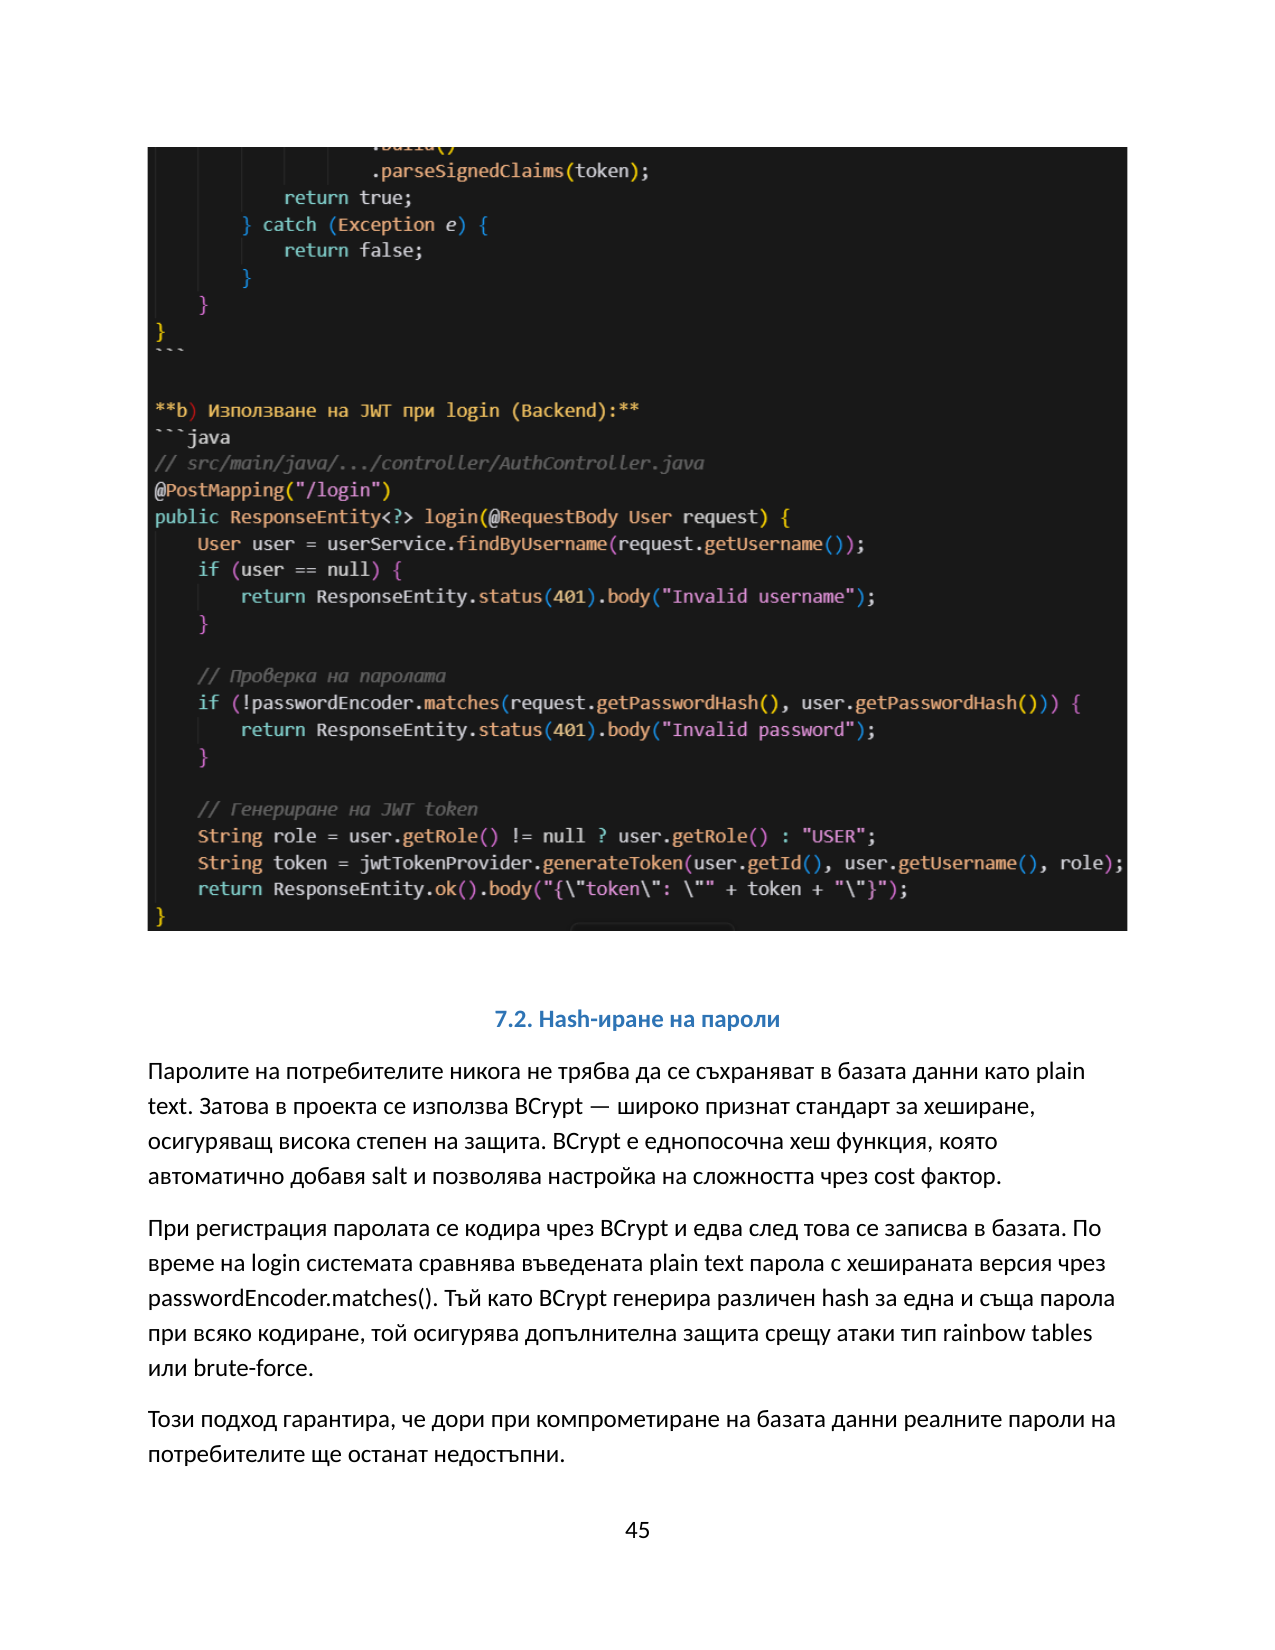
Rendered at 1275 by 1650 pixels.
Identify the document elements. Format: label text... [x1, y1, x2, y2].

text При регистрация паролата се кодира чрез BCrypt и едва след това се записва в базата. По време на login системата сравнява въведената plain text парола с хешираната версия чрез passwordEncoder.matches(). Тъй като BCrypt генерира различен hash за една и съща парола при всяко кодиране, той осигурява допълнителна защита срещу атаки тип rainbow tables или brute-force. [148, 1212, 1127, 1382]
picture [147, 147, 1128, 931]
text Този подход гарантира, че дори при компрометиране на базата данни реалните пароли на потребителите ще останат недостъпни. [148, 1403, 1127, 1469]
text Паролите на потребителите никога не трябва да се съхраняват в базата данни като plain text. Затова в проекта се използва BCrypt — широко признат стандарт за хеширане, осигуряващ висока степен на защита. BCrypt е еднопосочна хеш функция, която автоматично добавя salt и позволява настройка на сложността чрез cost фактор. [148, 1055, 1127, 1191]
text 7.2. Hash-иране на пароли [148, 1003, 1127, 1034]
